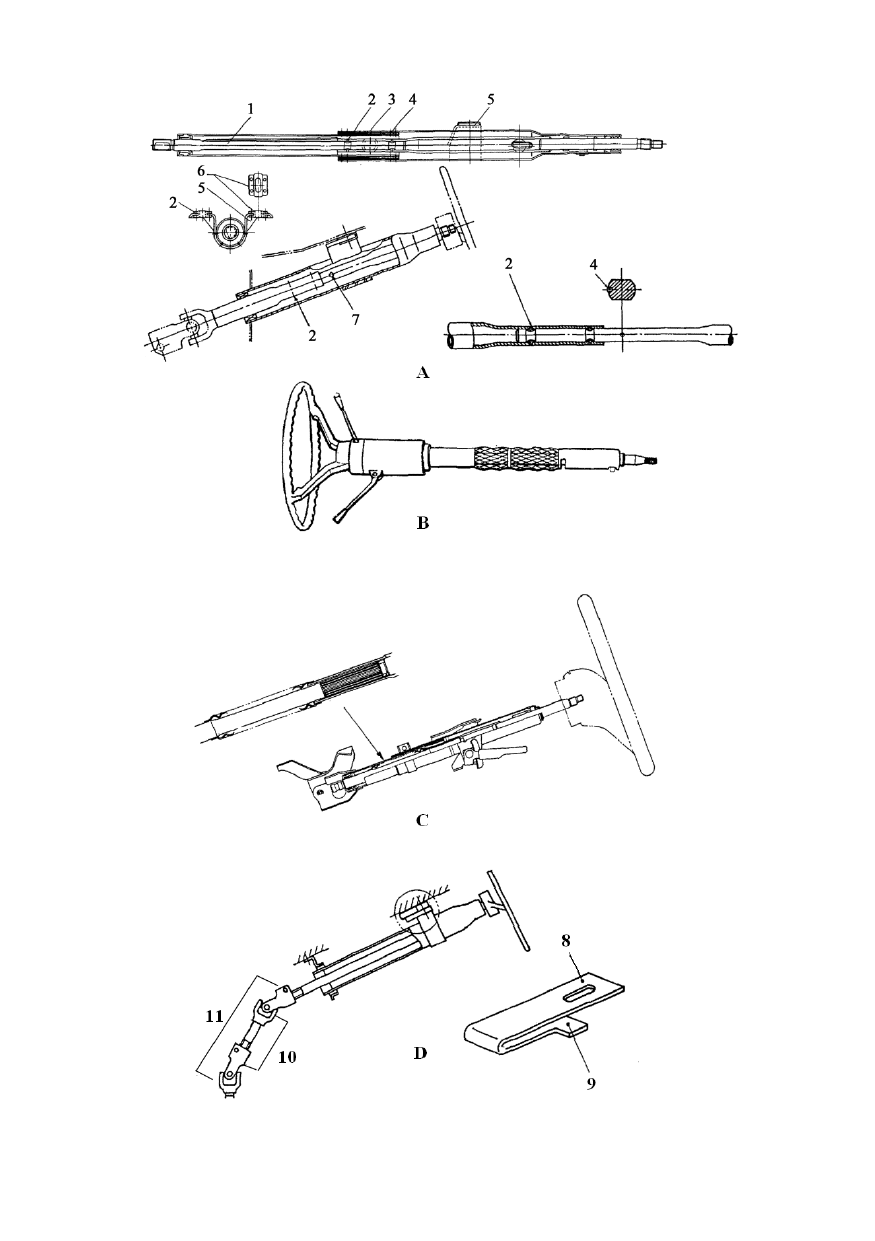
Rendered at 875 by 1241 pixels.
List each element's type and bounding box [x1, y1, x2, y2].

picture [143, 93, 738, 1099]
